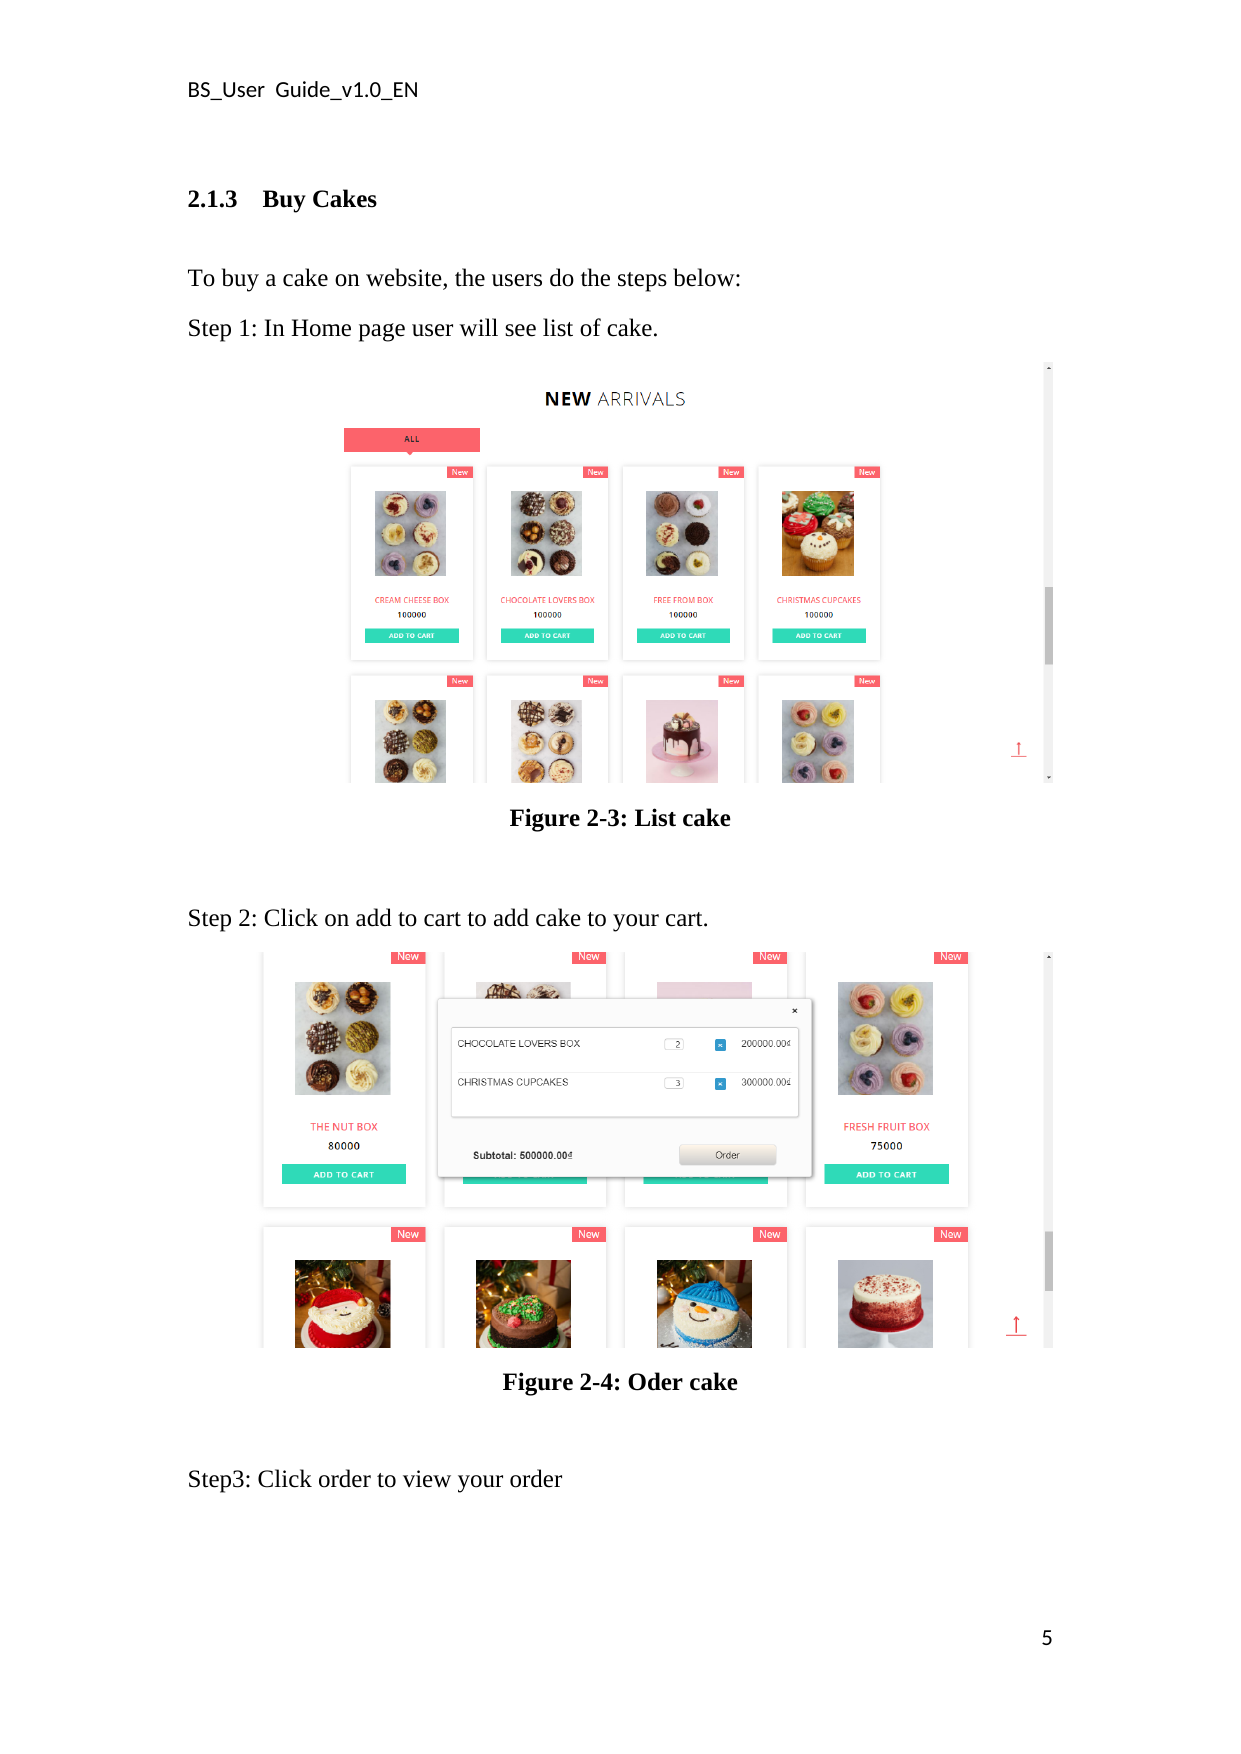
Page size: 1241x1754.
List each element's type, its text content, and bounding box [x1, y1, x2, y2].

text Step 1: In Home page user will see list of cake. [187, 313, 1053, 341]
text Figure 2-4: Oder cake [187, 1367, 1053, 1395]
text Figure 2-3: List cake [187, 803, 1053, 832]
text Step3: Click order to view your order [187, 1464, 1053, 1493]
picture [187, 952, 1053, 1348]
text Step 2: Click on add to cart to add cake to your cart. [187, 903, 1053, 931]
picture [187, 362, 1053, 783]
text To buy a cake on website, the users do the steps below: [187, 263, 1053, 292]
subtitle Buy Cakes [187, 184, 1053, 213]
